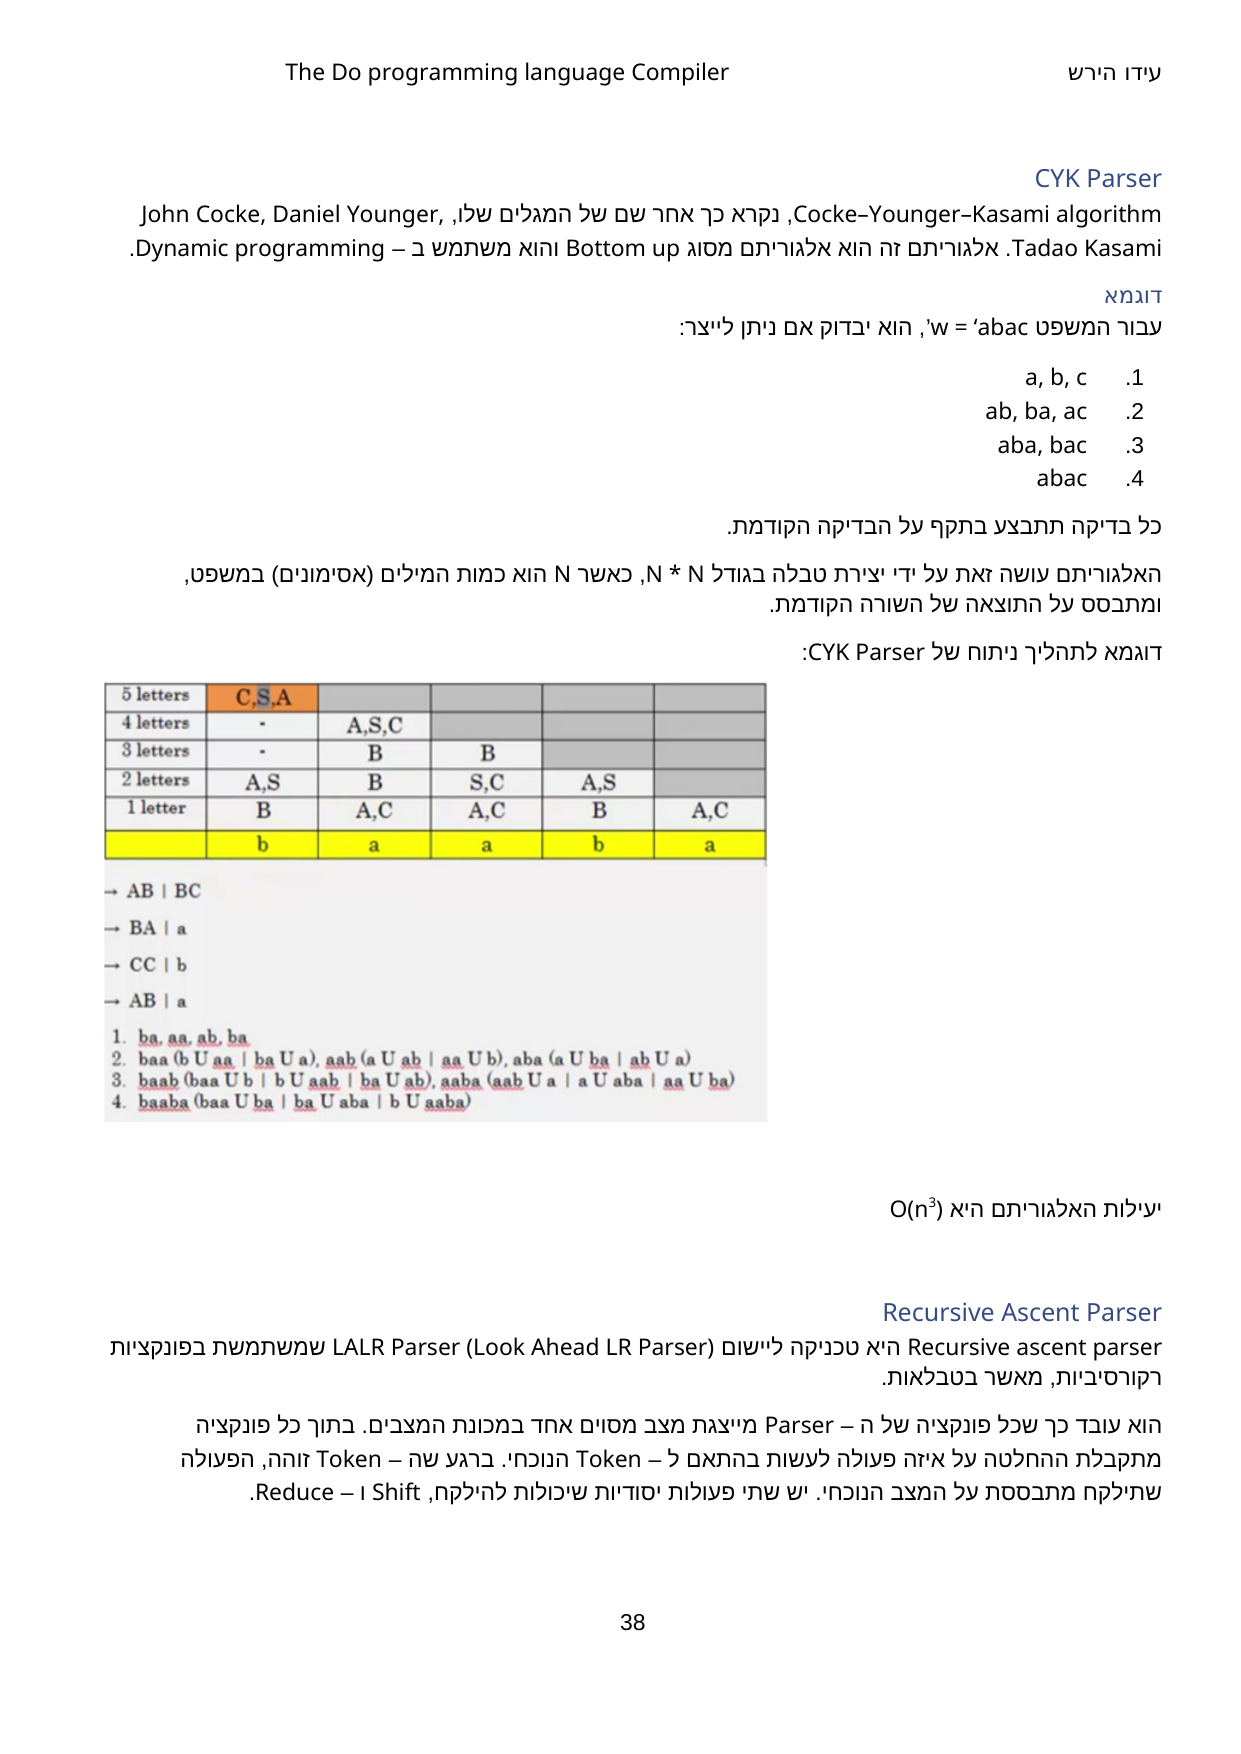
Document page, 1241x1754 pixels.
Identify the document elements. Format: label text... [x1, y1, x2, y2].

subtitle דוגמא [103, 282, 1162, 308]
text הוא עובד כך שכל פונקציה של ה – Parser מייצגת מצב מסוים אחד במכונת המצבים. בתוך כל פונקציה מתקבלת ההחלטה על איזה פעולה לעשות בהתאם ל – Token הנוכחי. ברגע שה – Token זוהה, הפעולה שתילקח מתבססת על המצב הנוכחי. יש שתי פעולות יסודיות שיכולות להילקח, Shift ו – Reduce. [103, 1409, 1162, 1507]
text יעילות האלגוריתם היא O(n3) [103, 1193, 1162, 1225]
subtitle Recursive Ascent Parser [103, 1294, 1162, 1328]
text כל בדיקה תתבצע בתקף על הבדיקה הקודמת. [103, 513, 1162, 539]
picture [104, 682, 768, 1122]
text עבור המשפט w = ‘abac’, הוא יבדוק אם ניתן לייצר: [103, 311, 1162, 342]
list ab, ba, ac [103, 395, 1125, 426]
text Cocke–Younger–Kasami algorithm, נקרא כך אחר שם של המגלים שלו, John Cocke, Daniel Younger, Tadao Kasami. אלגוריתם זה הוא אלגוריתם מסוג Bottom up והוא משתמש ב – Dynamic programming. [103, 198, 1162, 263]
text דוגמא לתהליך ניתוח של CYK Parser: [103, 636, 1162, 667]
subtitle CYK Parser [103, 161, 1162, 195]
list abac [103, 462, 1125, 493]
text האלגוריתם עושה זאת על ידי יצירת טבלה בגודל N * N, כאשר N הוא כמות המילים (אסימונים) במשפט, ומתבסס על התוצאה של השורה הקודמת. [103, 558, 1162, 617]
list aba, bac [103, 428, 1125, 460]
text Recursive ascent parser היא טכניקה ליישום LALR Parser (Look Ahead LR Parser) שמשתמשת בפונקציות רקורסיביות, מאשר בטבלאות. [103, 1331, 1162, 1391]
list a, b, c [103, 361, 1125, 392]
